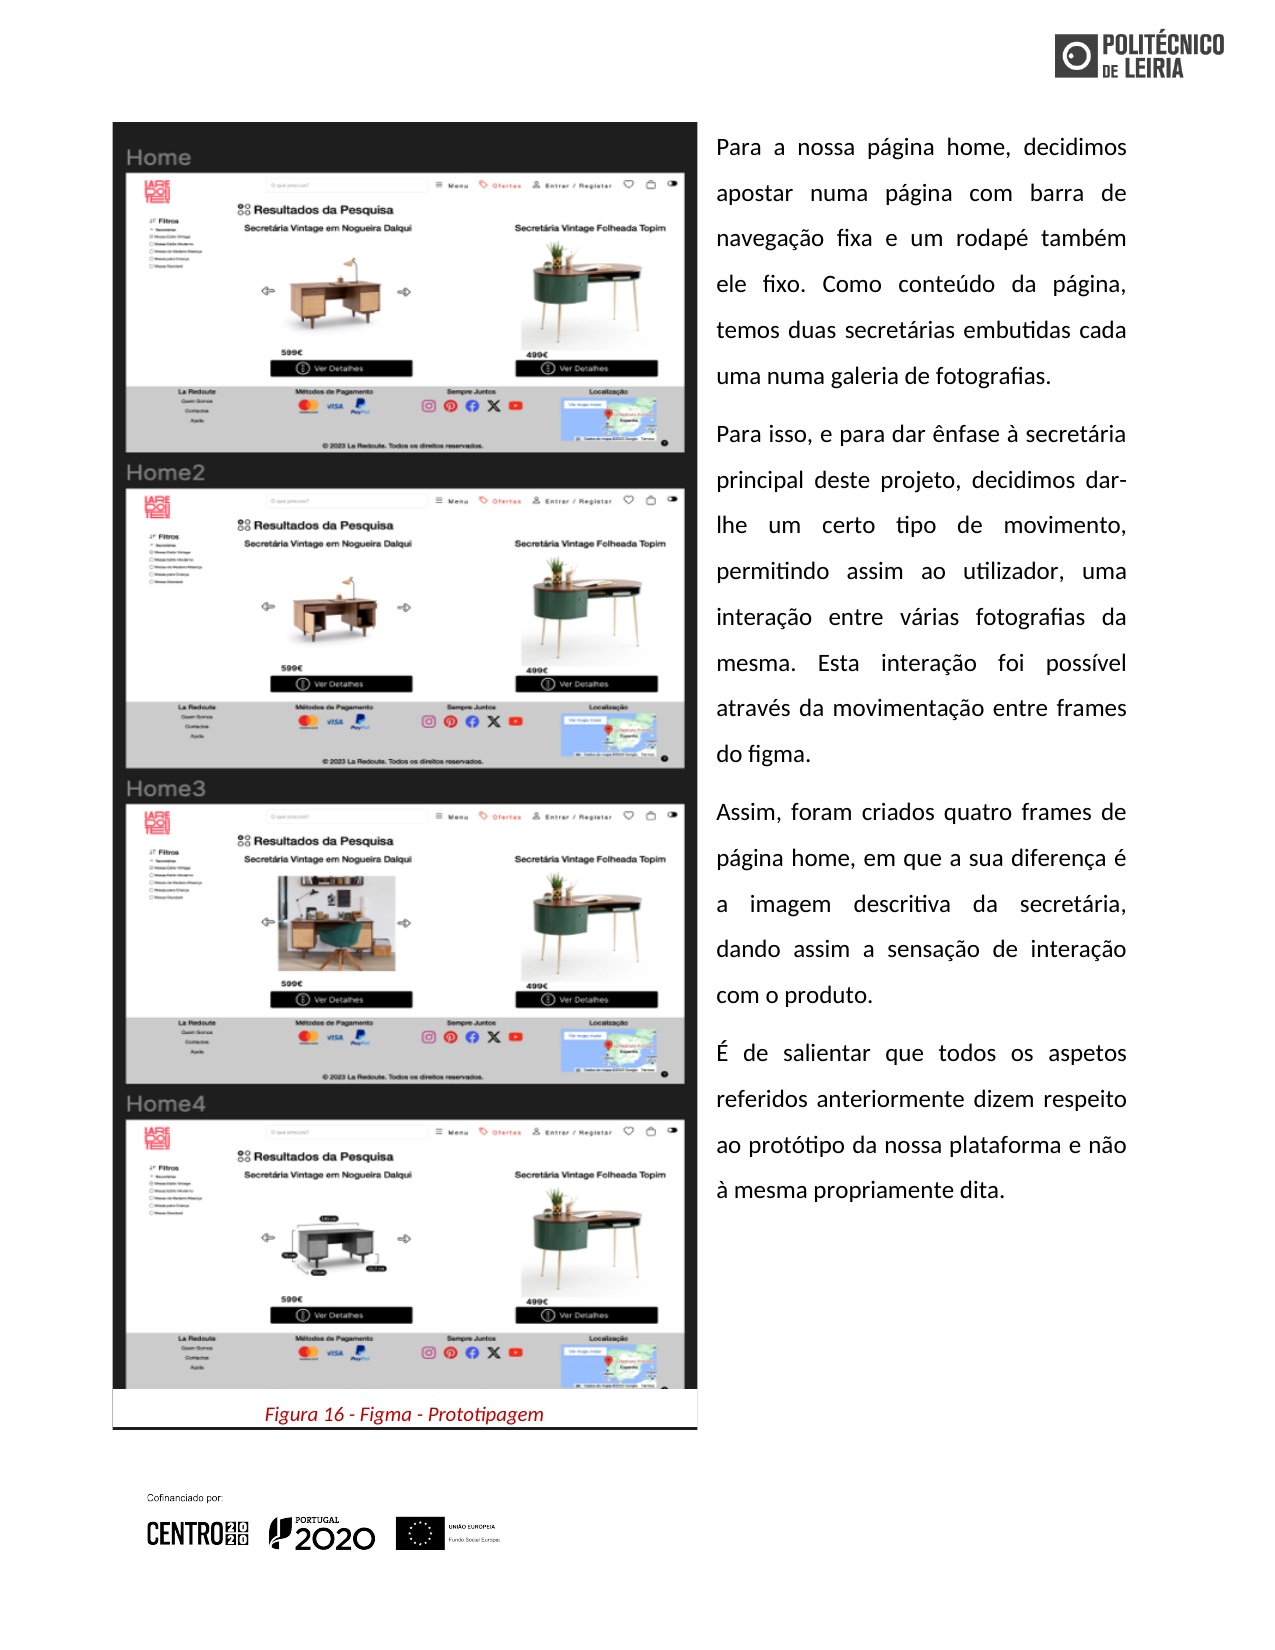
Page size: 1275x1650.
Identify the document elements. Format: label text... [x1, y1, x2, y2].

text Assim, foram criados quatro frames de página home, em que a sua diferença é a imagem descritiva da secretária, dando assim a sensação de interação com o produto. [698, 796, 1127, 1010]
picture [112, 122, 698, 1389]
text É de salientar que todos os aspetos referidos anteriormente dizem respeito ao protótipo da nossa plataforma e não à mesma propriamente dita. [698, 1037, 1127, 1205]
text Para a nossa página home, decidimos apostar numa página com barra de navegação fixa e um rodapé também ele fixo. Como conteúdo da página, temos duas secretárias embutidas cada uma numa galeria de fotografias. [698, 131, 1127, 390]
picture [1053, 26, 1225, 80]
picture [147, 1494, 500, 1550]
text Para isso, e para dar ênfase à secretária principal deste projeto, decidimos dar-lhe um certo tipo de movimento, permitindo assim ao utilizador, uma interação entre várias fotografias da mesma. Esta interação foi possível através da movimentação entre frames do figma. [698, 418, 1127, 769]
